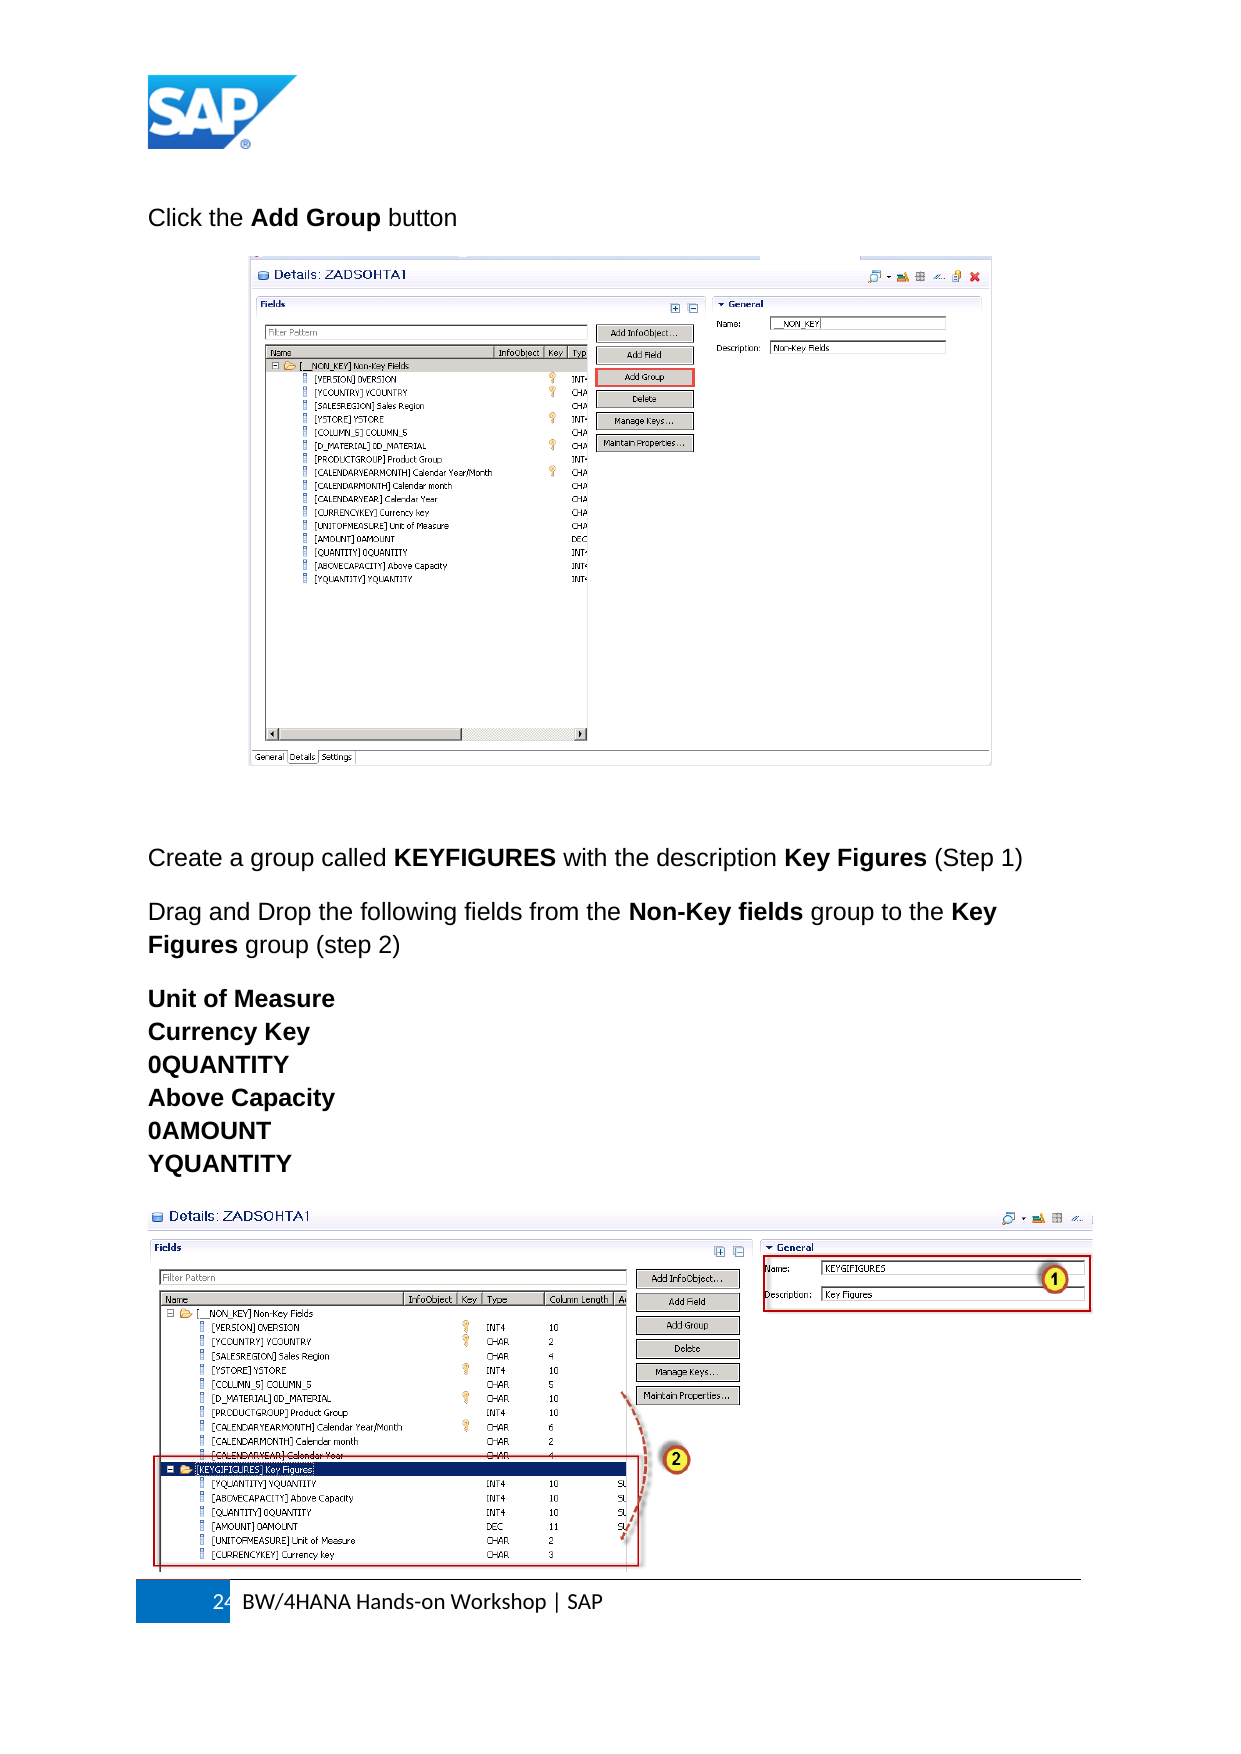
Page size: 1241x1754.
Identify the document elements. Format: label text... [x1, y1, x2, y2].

picture [248, 256, 992, 766]
picture [147, 75, 298, 149]
text Drag and Drop the following fields from the Non-Key fields group to the Key Figures group (step 2) [148, 897, 1093, 959]
text Unit of Measure Currency Key 0QUANTITY Above Capacity 0AMOUNT YQUANTITY [148, 984, 1093, 1178]
picture [147, 1202, 1093, 1572]
text Click the Add Group button [148, 203, 1093, 232]
text Create a group called KEYFIGURES with the description Key Figures (Step 1) [148, 843, 1093, 872]
